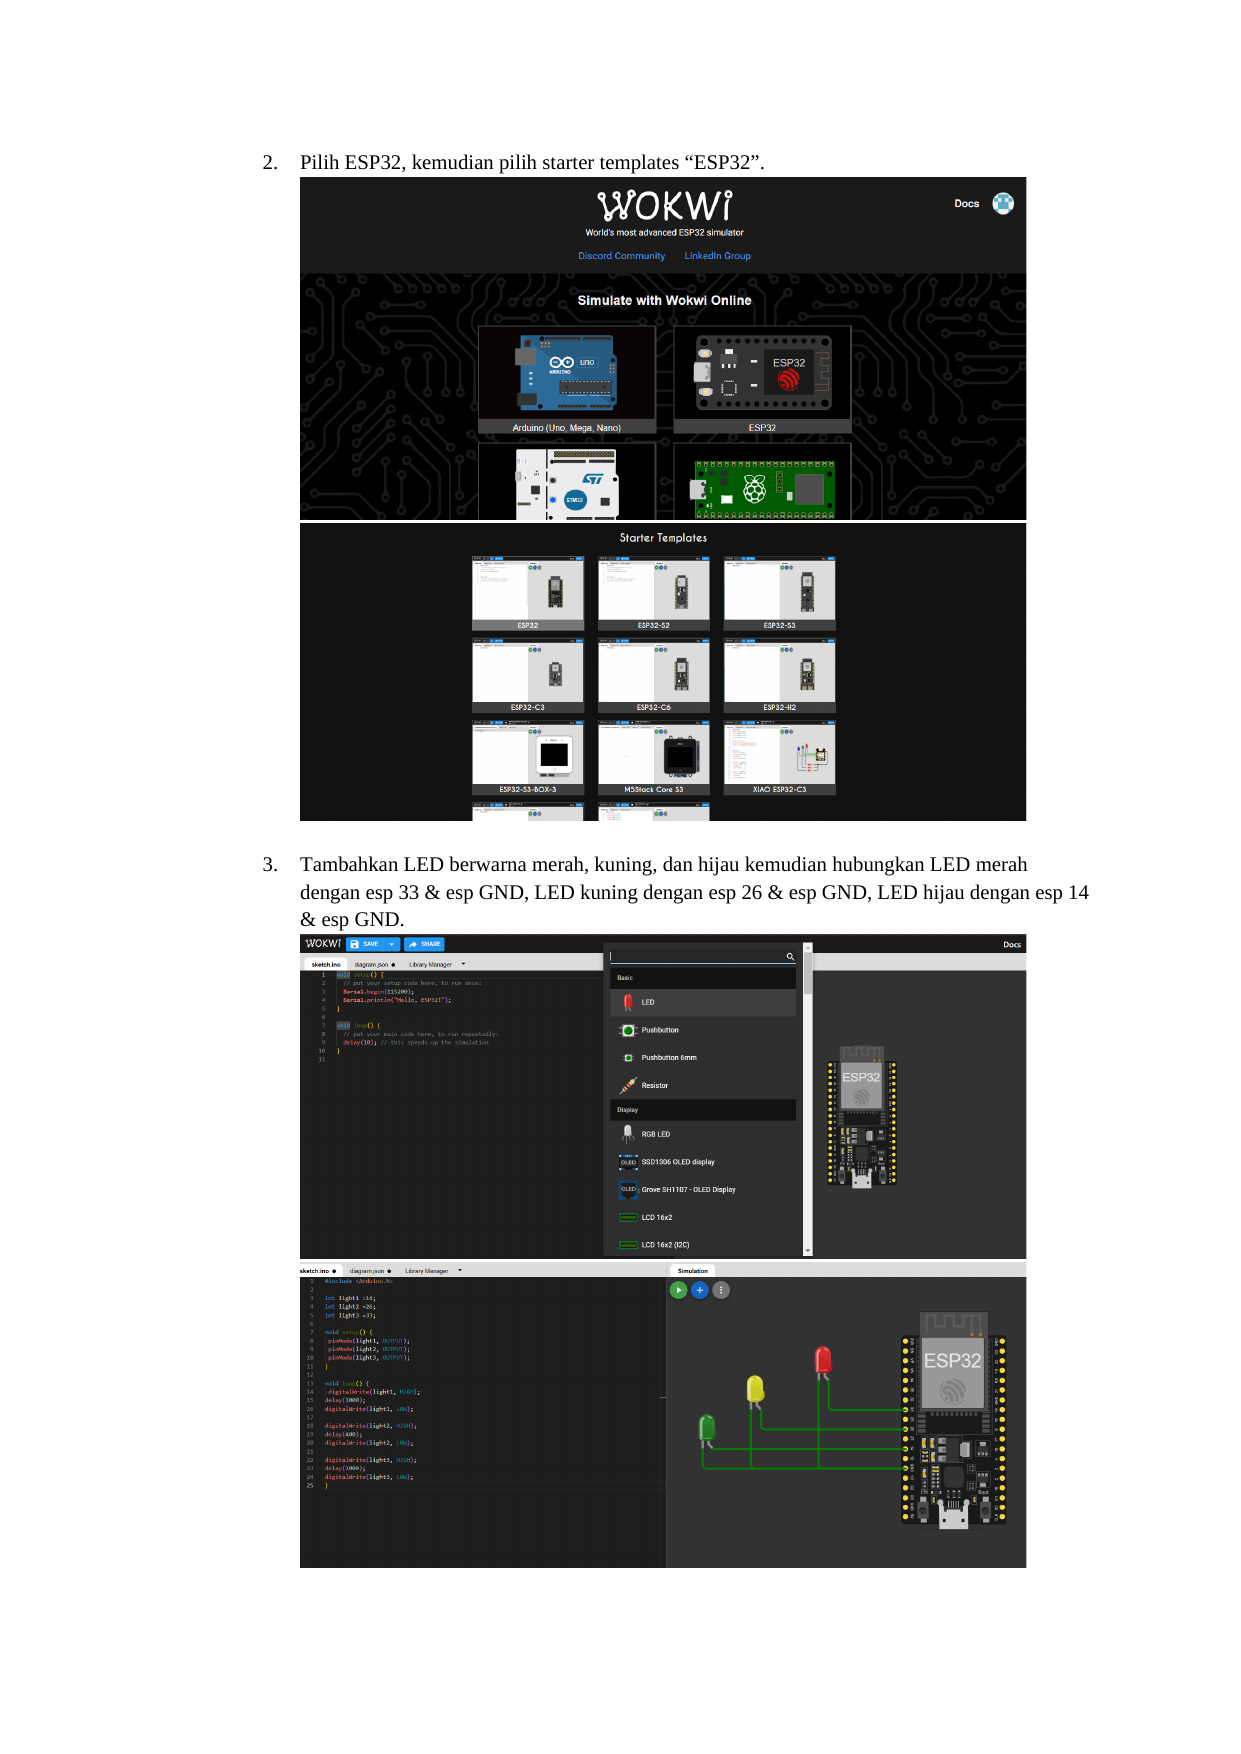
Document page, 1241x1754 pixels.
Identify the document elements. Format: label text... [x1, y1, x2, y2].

picture [300, 934, 1027, 1259]
list Tambahkan LED berwarna merah, kuning, dan hijau kemudian hubungkan LED merah dengan esp 33 & esp GND, LED kuning dengan esp 26 & esp GND, LED hijau dengan esp 14 & esp GND. [262, 852, 1090, 931]
list Pilih ESP32, kemudian pilih starter templates “ESP32”. [262, 150, 1090, 174]
picture [300, 177, 1027, 520]
picture [300, 523, 1027, 821]
picture [300, 1262, 1027, 1568]
